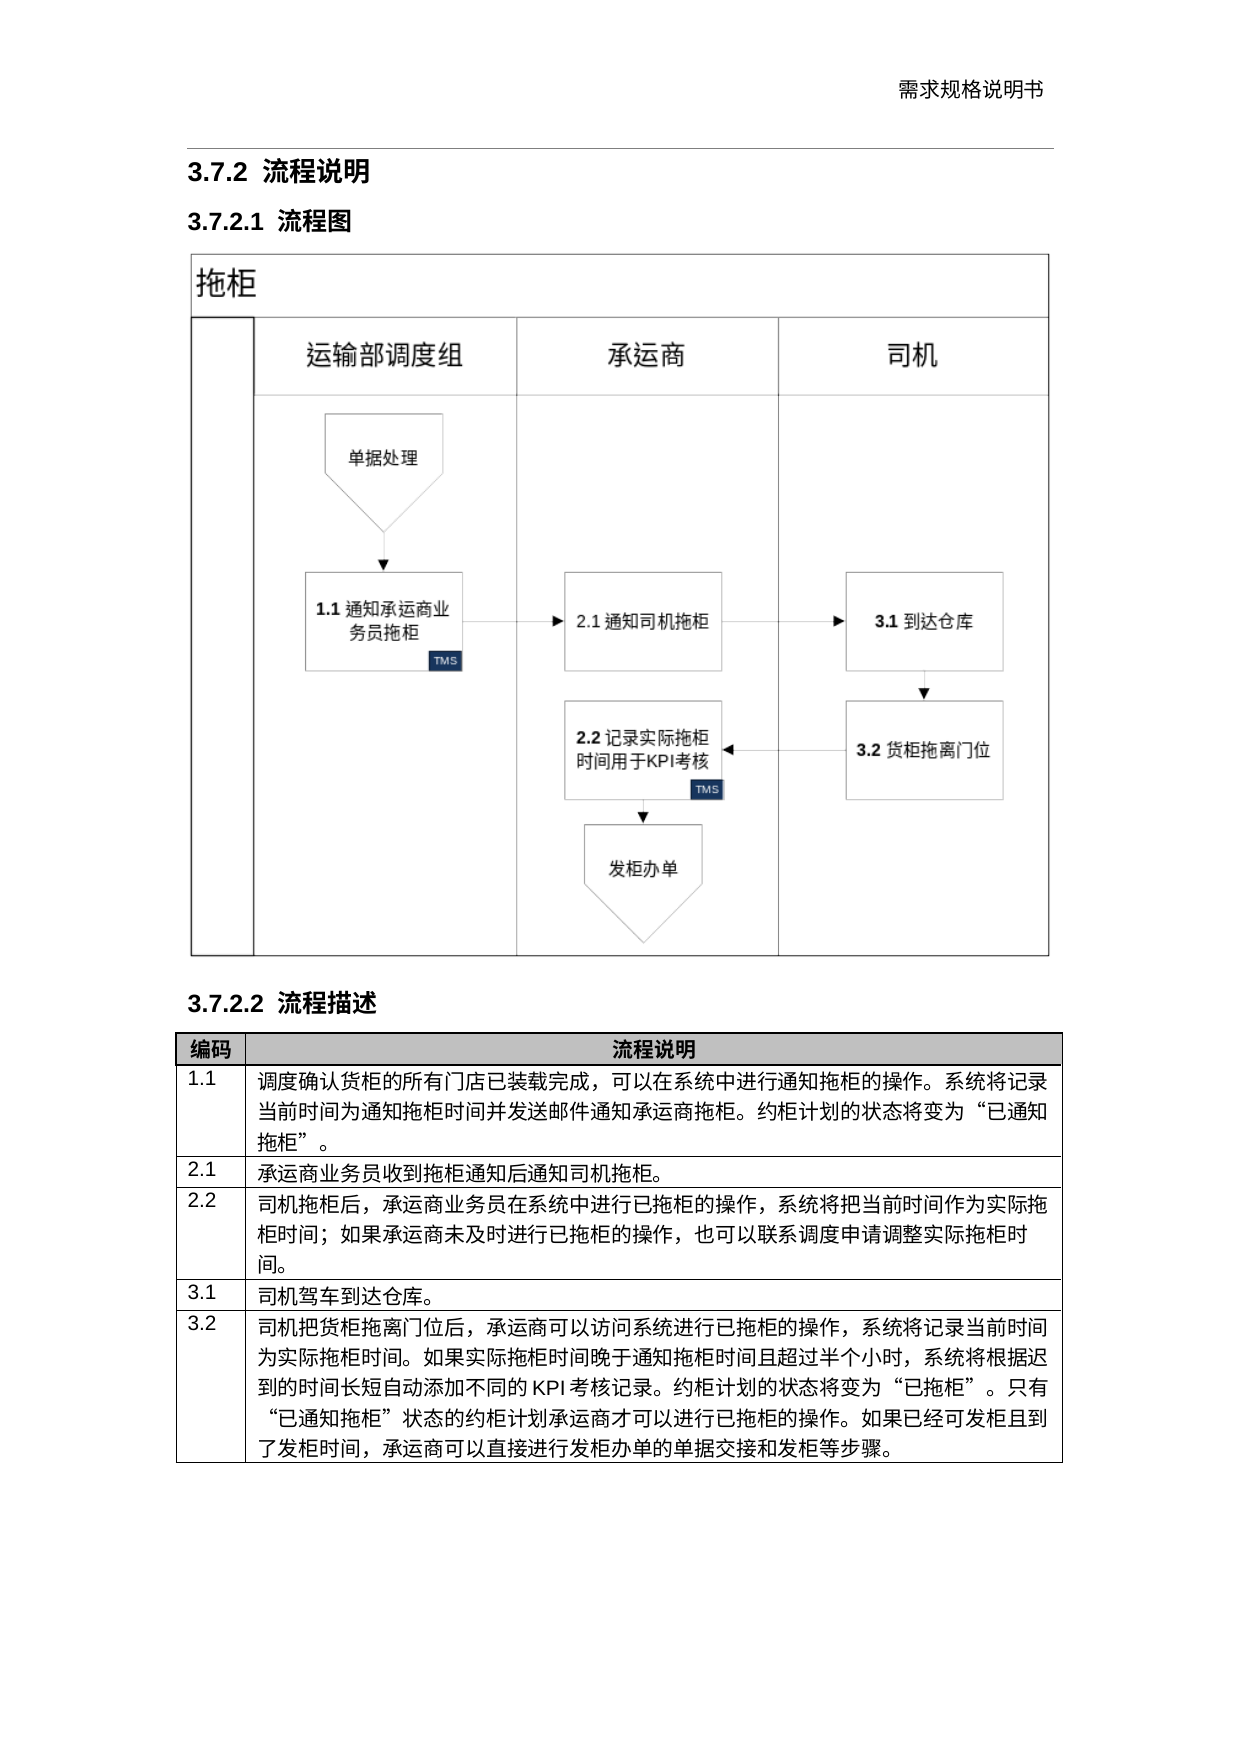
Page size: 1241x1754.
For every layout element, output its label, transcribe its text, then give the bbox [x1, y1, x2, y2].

table_cell 司机拖柜后，承运商业务员在系统中进行已拖柜的操作，系统将把当前时间作为实际拖柜时间；如果承运商未及时进行已拖柜的操作，也可以联系调度申请调整实际拖柜时间。 [246, 1187, 1062, 1279]
subtitle 流程说明 [187, 150, 1053, 189]
subtitle 流程图 [187, 202, 1053, 238]
table_cell 承运商业务员收到拖柜通知后通知司机拖柜。 [246, 1156, 1062, 1187]
table_cell 司机驾车到达仓库。 [246, 1279, 1062, 1310]
table_header 编码 [177, 1034, 245, 1064]
table_cell 调度确认货柜的所有门店已装载完成，可以在系统中进行通知拖柜的操作。系统将记录当前时间为通知拖柜时间并发送邮件通知承运商拖柜。约柜计划的状态将变为“已通知拖柜”。 [246, 1064, 1062, 1156]
subtitle 流程描述 [187, 983, 1053, 1019]
table_cell 1.1 [177, 1066, 245, 1156]
table_cell 2.2 [177, 1188, 245, 1279]
table_header 流程说明 [246, 1034, 1062, 1064]
table_cell 2.1 [177, 1157, 245, 1187]
table_cell 3.1 [177, 1280, 245, 1310]
table_cell 司机把货柜拖离门位后，承运商可以访问系统进行已拖柜的操作，系统将记录当前时间为实际拖柜时间。如果实际拖柜时间晚于通知拖柜时间且超过半个小时，系统将根据迟到的时间长短自动添加不同的KPI考核记录。约柜计划的状态将变为“已拖柜”。只有“已通知拖柜”状态的约柜计划承运商才可以进行已拖柜的操作。如果已经可发柜且到了发柜时间，承运商可以直接进行发柜办单的单据交接和发柜等步骤。 [246, 1310, 1062, 1462]
table_cell 3.2 [177, 1311, 245, 1462]
